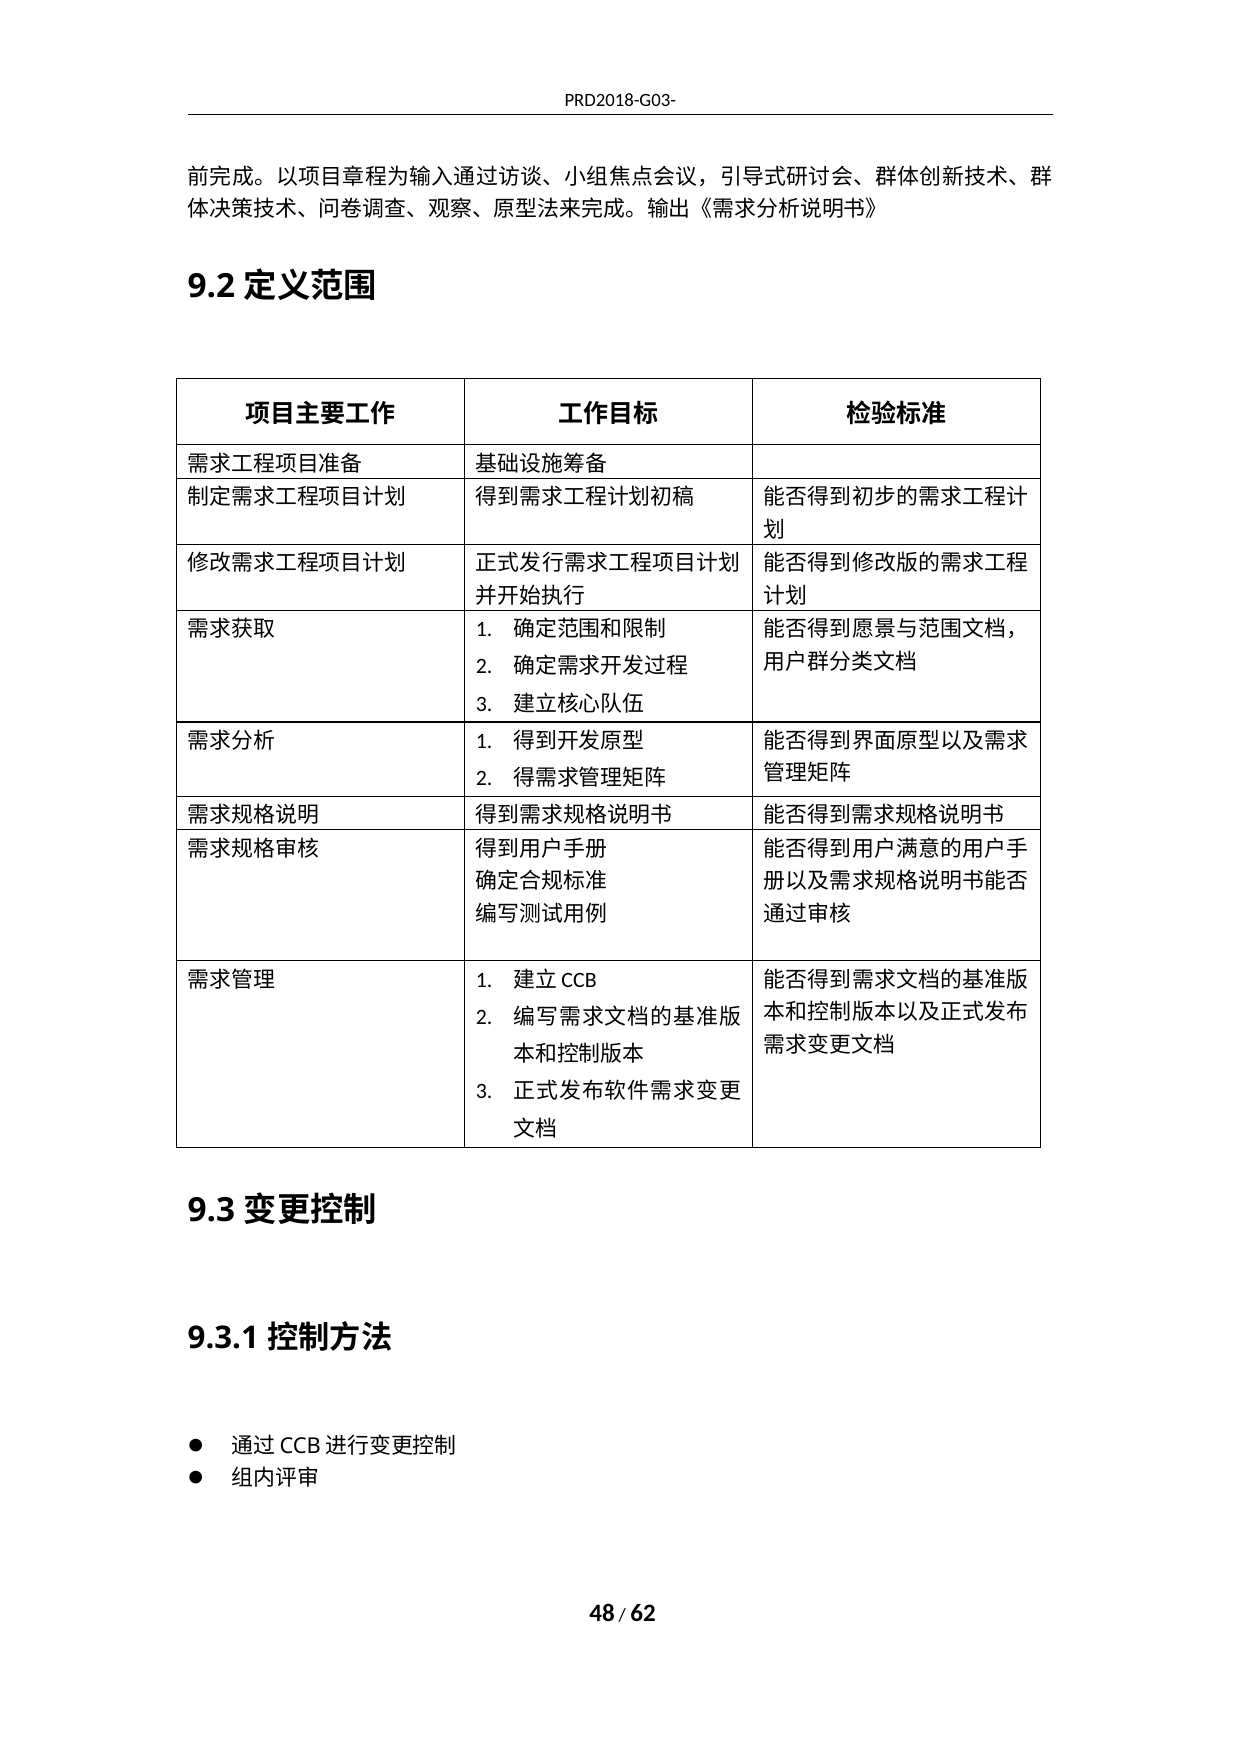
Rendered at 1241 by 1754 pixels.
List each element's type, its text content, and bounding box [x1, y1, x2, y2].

table_header 工作目标 [465, 379, 752, 444]
table_cell 正式发行需求工程项目计划并开始执行 [465, 545, 752, 610]
table_cell 需求分析 [177, 723, 464, 796]
table_cell 得到需求工程计划初稿 [465, 479, 752, 544]
table_cell 能否得到需求文档的基准版本和控制版本以及正式发布需求变更文档 [753, 961, 1040, 1147]
table_cell 能否得到界面原型以及需求管理矩阵 [753, 723, 1040, 796]
table_cell 得到开发原型 得需求管理矩阵 [465, 723, 752, 796]
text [187, 158, 1053, 223]
list 组内评审 [187, 1460, 1053, 1492]
table_cell 需求规格审核 [177, 830, 464, 960]
table_cell 需求获取 [177, 611, 464, 721]
subtitle 9.3 变更控制 [187, 1175, 1053, 1240]
table_cell 得到需求规格说明书 [465, 797, 752, 829]
table_cell 能否得到需求规格说明书 [753, 797, 1040, 829]
table_cell 能否得到初步的需求工程计划 [753, 479, 1040, 544]
table_cell 需求工程项目准备 [177, 445, 464, 478]
list 通过CCB进行变更控制 [187, 1427, 1053, 1460]
table_cell 需求规格说明 [177, 797, 464, 829]
table_cell 确定范围和限制 确定需求开发过程 建立核心队伍 [465, 611, 752, 721]
subtitle 9.3.1 控制方法 [187, 1302, 1053, 1367]
table_header 项目主要工作 [177, 379, 464, 444]
table_cell 能否得到用户满意的用户手册以及需求规格说明书能否通过审核 [753, 830, 1040, 960]
subtitle 9.2 定义范围 [187, 251, 1053, 316]
table_cell 能否得到愿景与范围文档，用户群分类文档 [753, 611, 1040, 721]
table_cell 建立CCB 编写需求文档的基准版本和控制版本 正式发布软件需求变更文档 [465, 961, 752, 1147]
table_cell 制定需求工程项目计划 [177, 479, 464, 544]
table_cell 需求管理 [177, 961, 464, 1147]
table_cell 能否得到修改版的需求工程计划 [753, 545, 1040, 610]
table_cell 得到用户手册 确定合规标准 编写测试用例 [465, 830, 752, 960]
table_cell 修改需求工程项目计划 [177, 545, 464, 610]
table_header 检验标准 [753, 379, 1040, 444]
table_cell [753, 445, 1040, 478]
table_cell 基础设施筹备 [465, 445, 752, 478]
